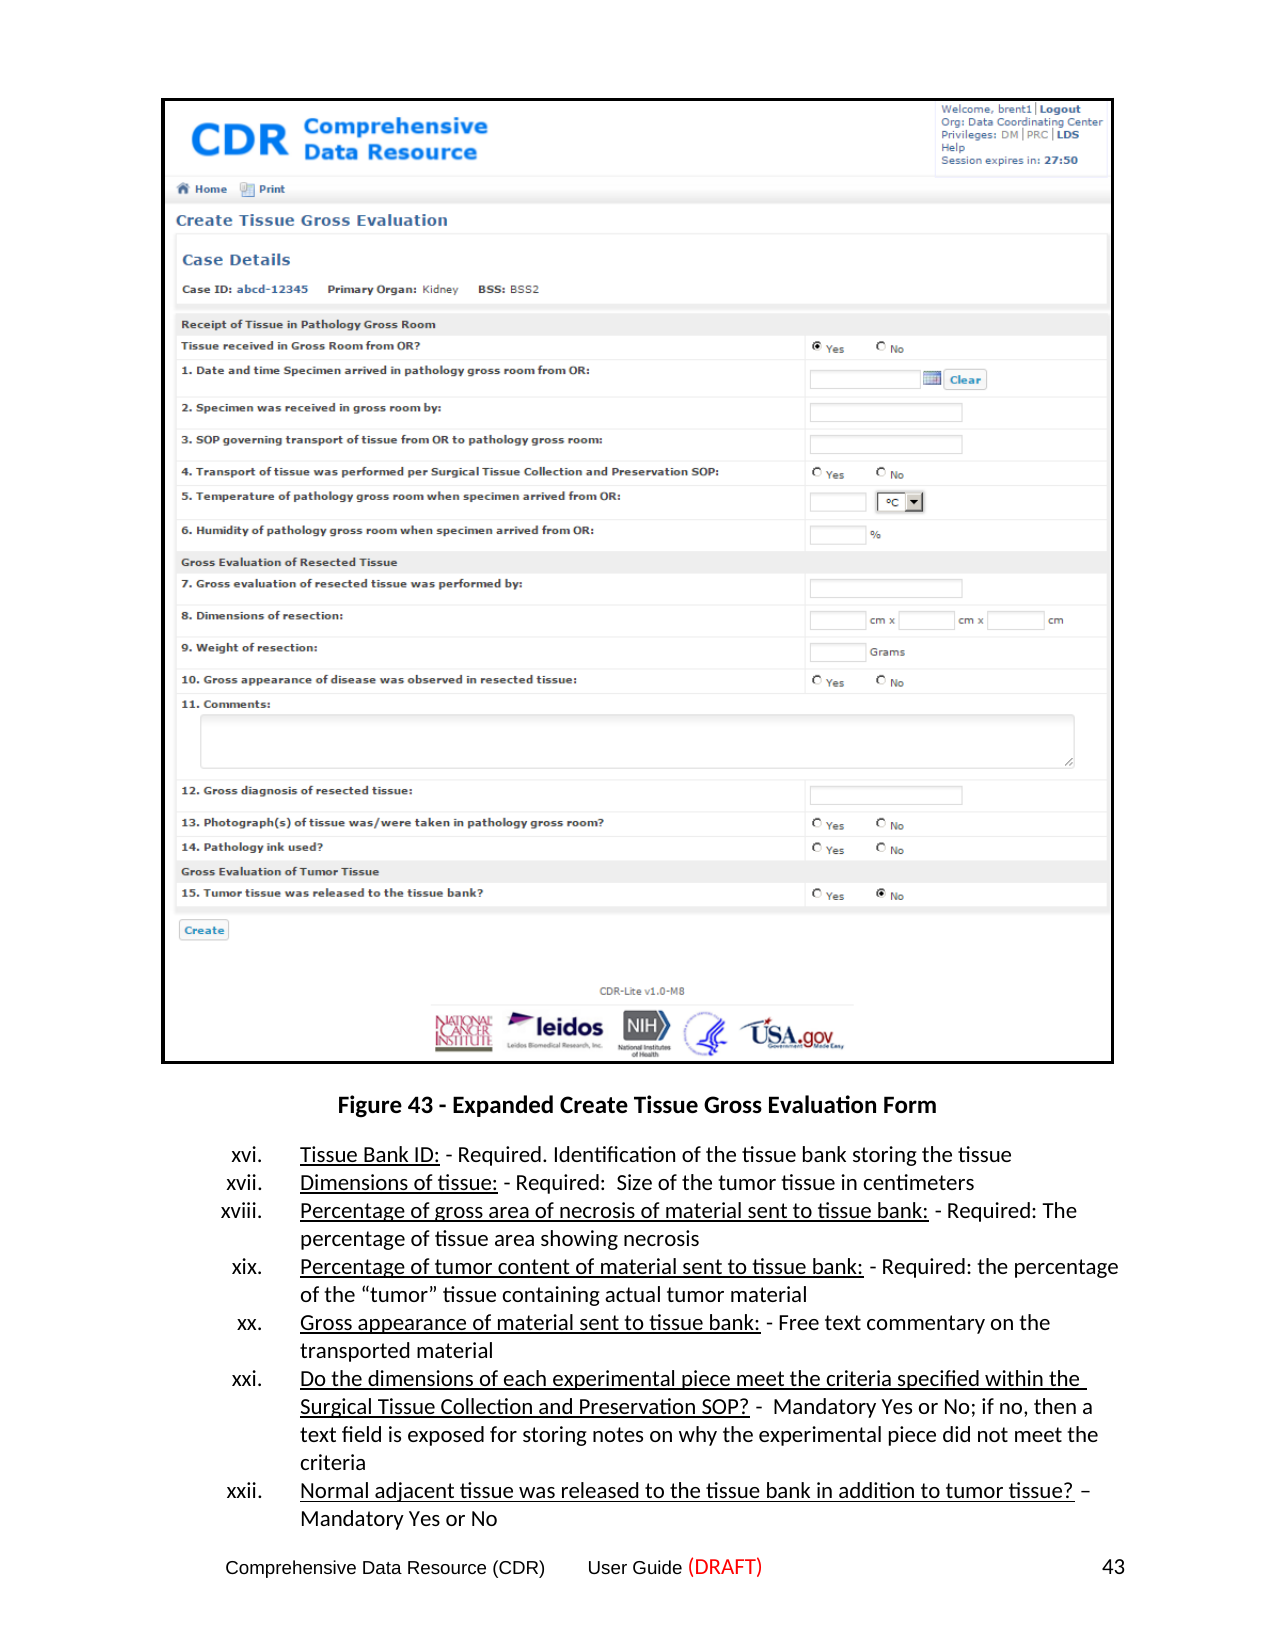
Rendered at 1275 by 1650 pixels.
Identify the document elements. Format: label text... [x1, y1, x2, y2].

list Do the dimensions of each experimental piece meet the criteria specified within the Surgical Tissue Collection and Preservation SOP? - Mandatory Yes or No; if no, then a text field is exposed for storing notes on why the experimental piece did not meet the criteria [262, 1364, 1125, 1476]
list Percentage of gross area of necrosis of material sent to tissue bank: - Required: The percentage of tissue area showing necrosis [262, 1196, 1125, 1252]
list Gross appearance of material sent to tissue bank: - Free text commentary on the transported material [262, 1308, 1125, 1364]
list Dimensions of tissue: - Required: Size of the tumor tissue in centimeters [262, 1168, 1125, 1196]
list Percentage of tumor content of material sent to tissue bank: - Required: the percentage of the “tumor” tissue containing actual tumor material [262, 1252, 1125, 1308]
list Tissue Bank ID: - Required. Identification of the tissue bank storing the tissue [262, 1140, 1125, 1168]
text Figure 43 - Expanded Create Tissue Gross Evaluation Form [150, 1089, 1125, 1119]
list Normal adjacent tissue was released to the tissue bank in addition to tumor tissue? – Mandatory Yes or No [262, 1476, 1125, 1532]
picture [165, 101, 1111, 1061]
